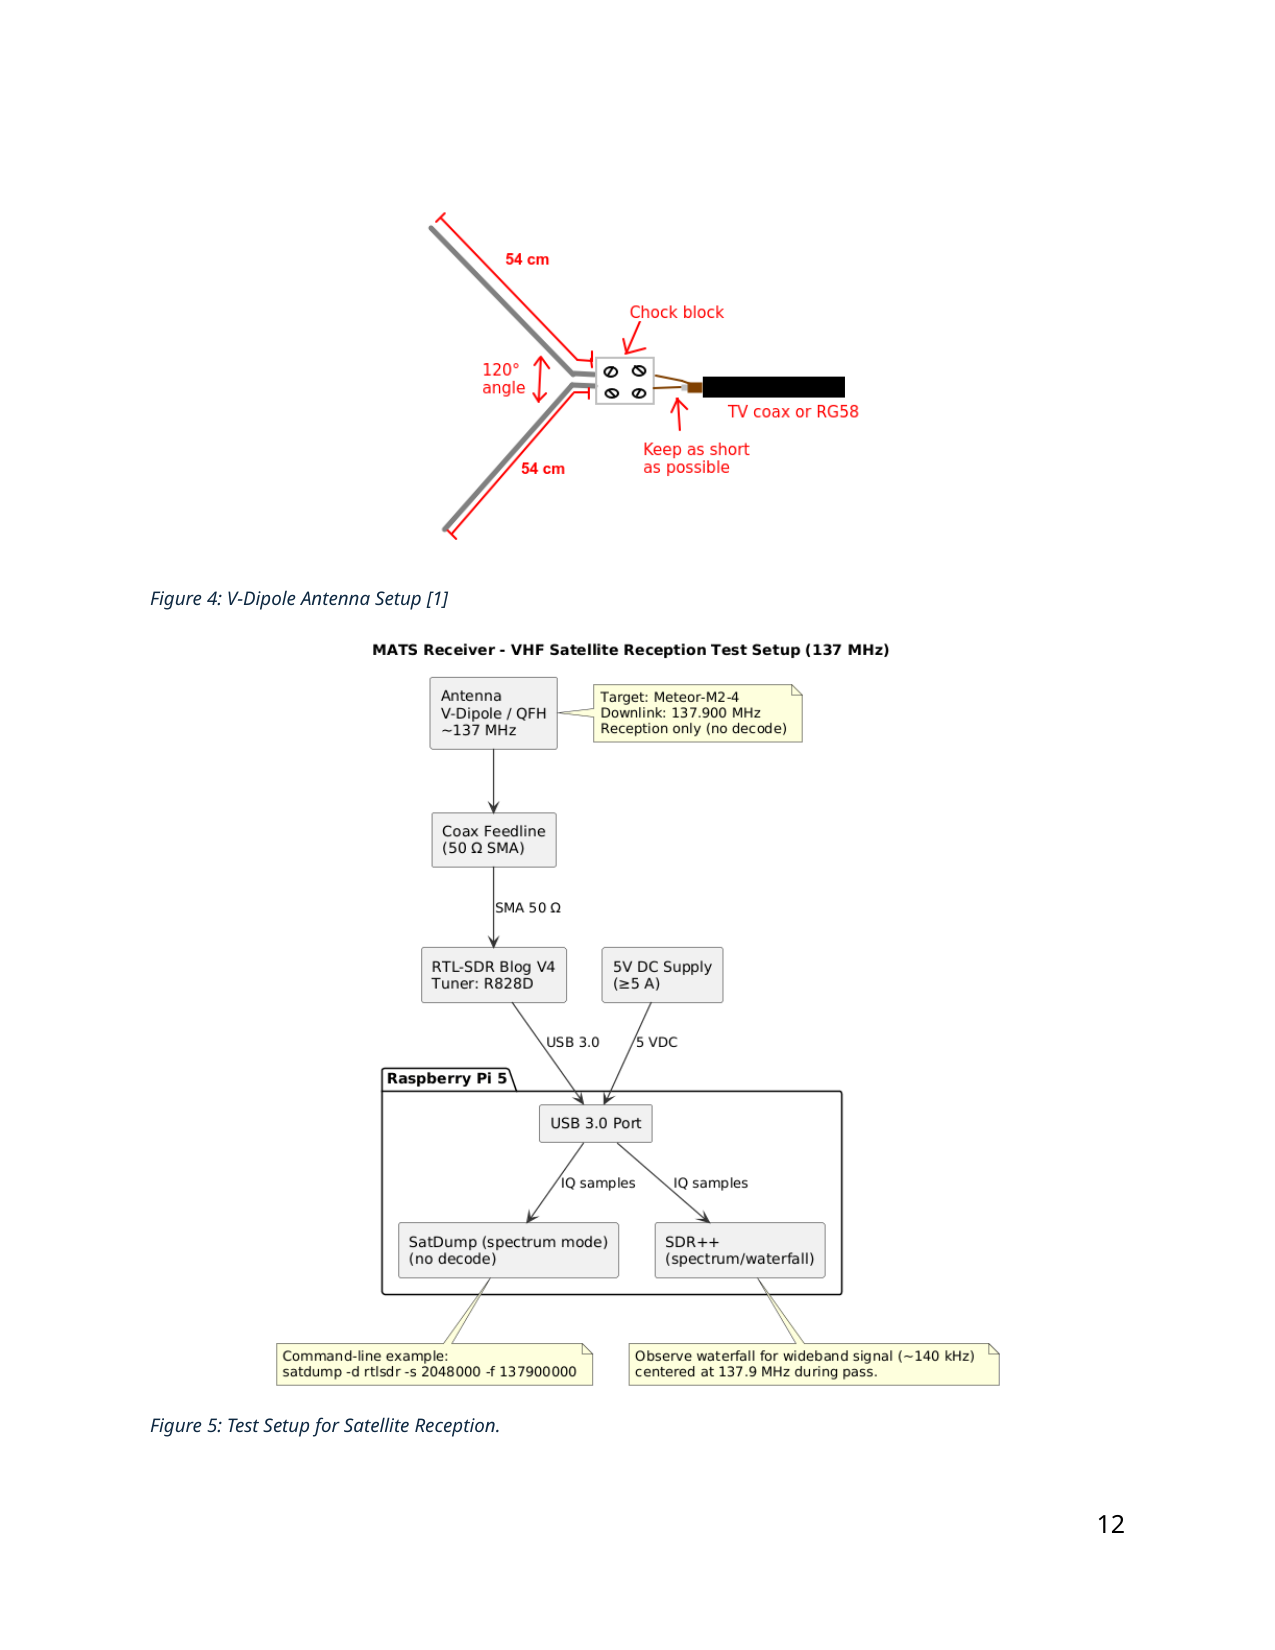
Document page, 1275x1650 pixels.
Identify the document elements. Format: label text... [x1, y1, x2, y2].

text Figure 4: V-Dipole Antenna Setup [150, 585, 1125, 611]
picture [270, 631, 1005, 1391]
picture [384, 205, 891, 564]
text Figure 5: Test Setup for Satellite Reception. [150, 1413, 1125, 1438]
